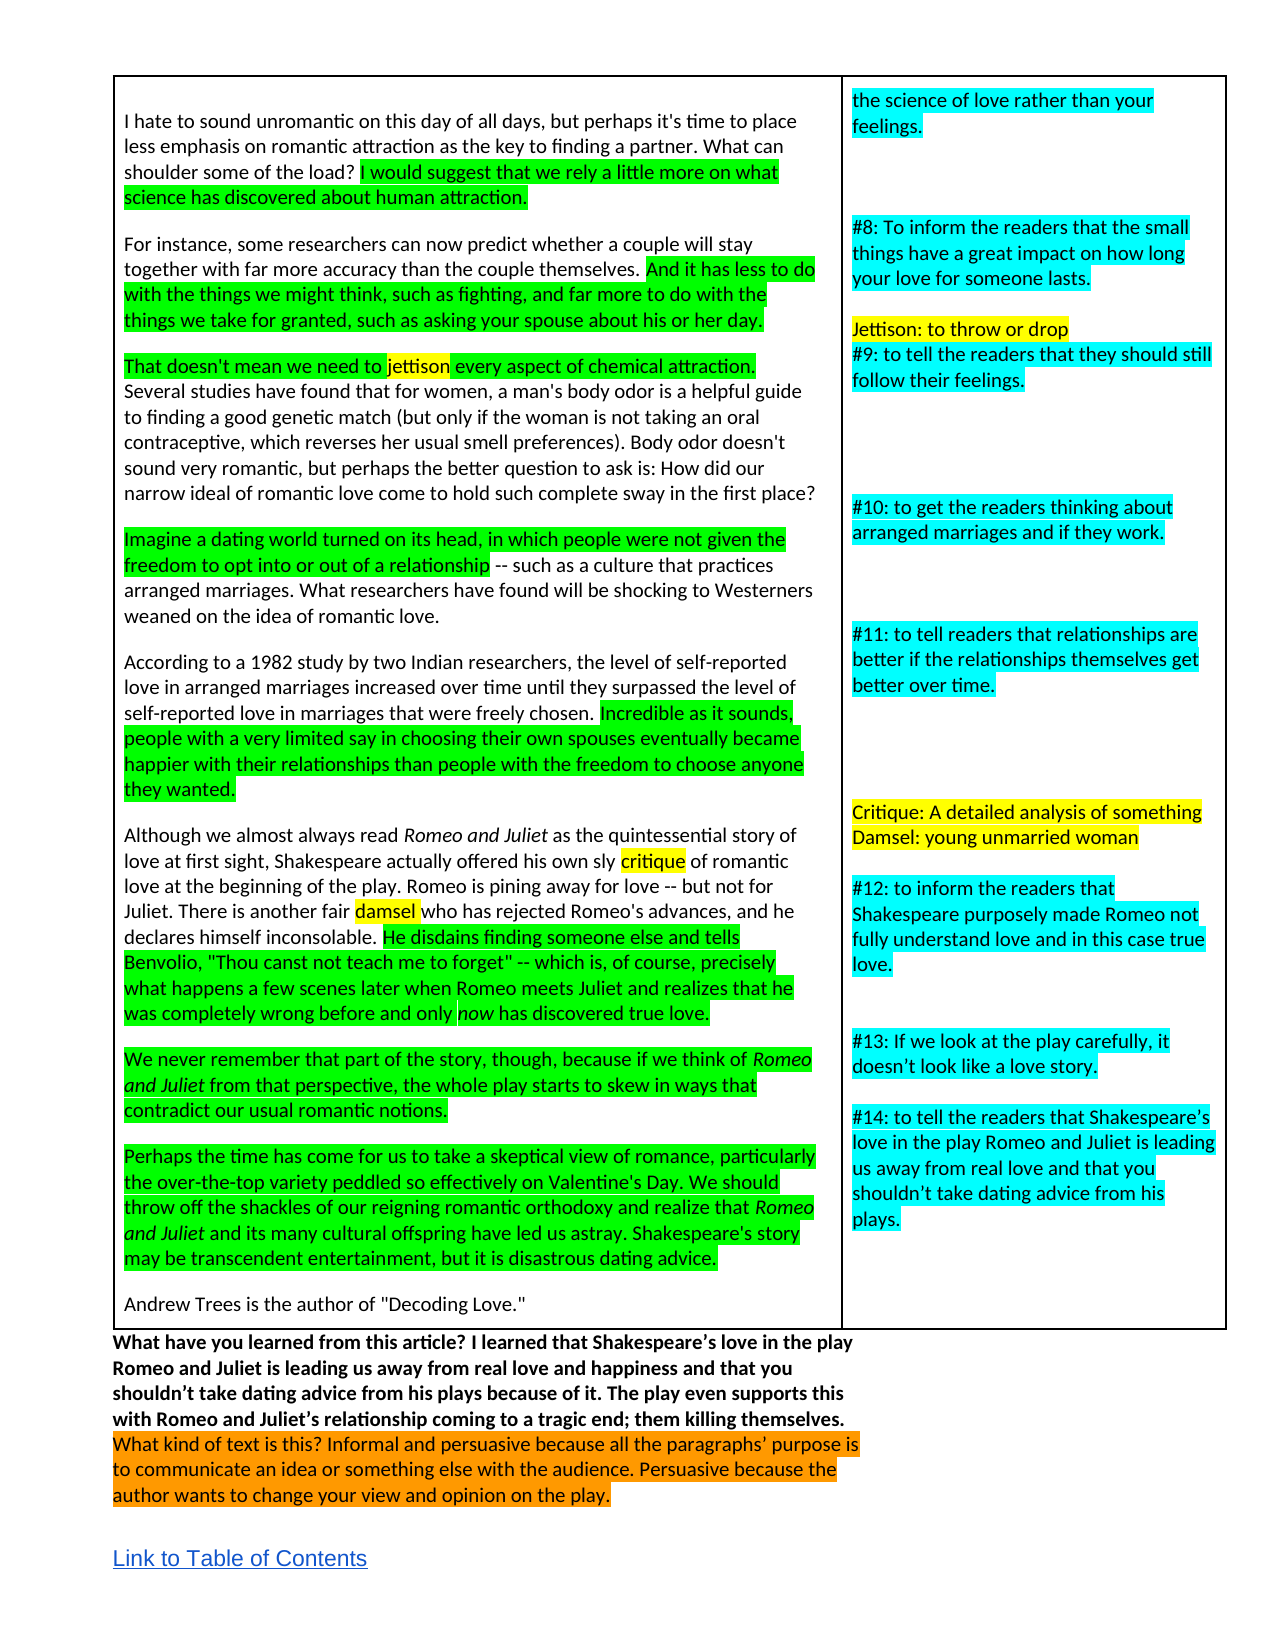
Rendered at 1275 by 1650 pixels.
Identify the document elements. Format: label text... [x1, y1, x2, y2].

text What have you learned from this article? I learned that Shakespeare’s love in the play Romeo and Juliet is leading us away from real love and happiness and that you shouldn’t take dating advice from his plays because of it. The play even supports this with Romeo and Juliet’s relationship coming to a tragic end; them killing themselves. [112, 1330, 872, 1431]
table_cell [843, 77, 1225, 1327]
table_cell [115, 77, 841, 1327]
text What kind of text is this? Informal and persuasive because all the paragraphs’ purpose is to communicate an idea or something else with the audience. Persuasive because the author wants to change your view and opinion on the play. [611, 1431, 872, 1507]
